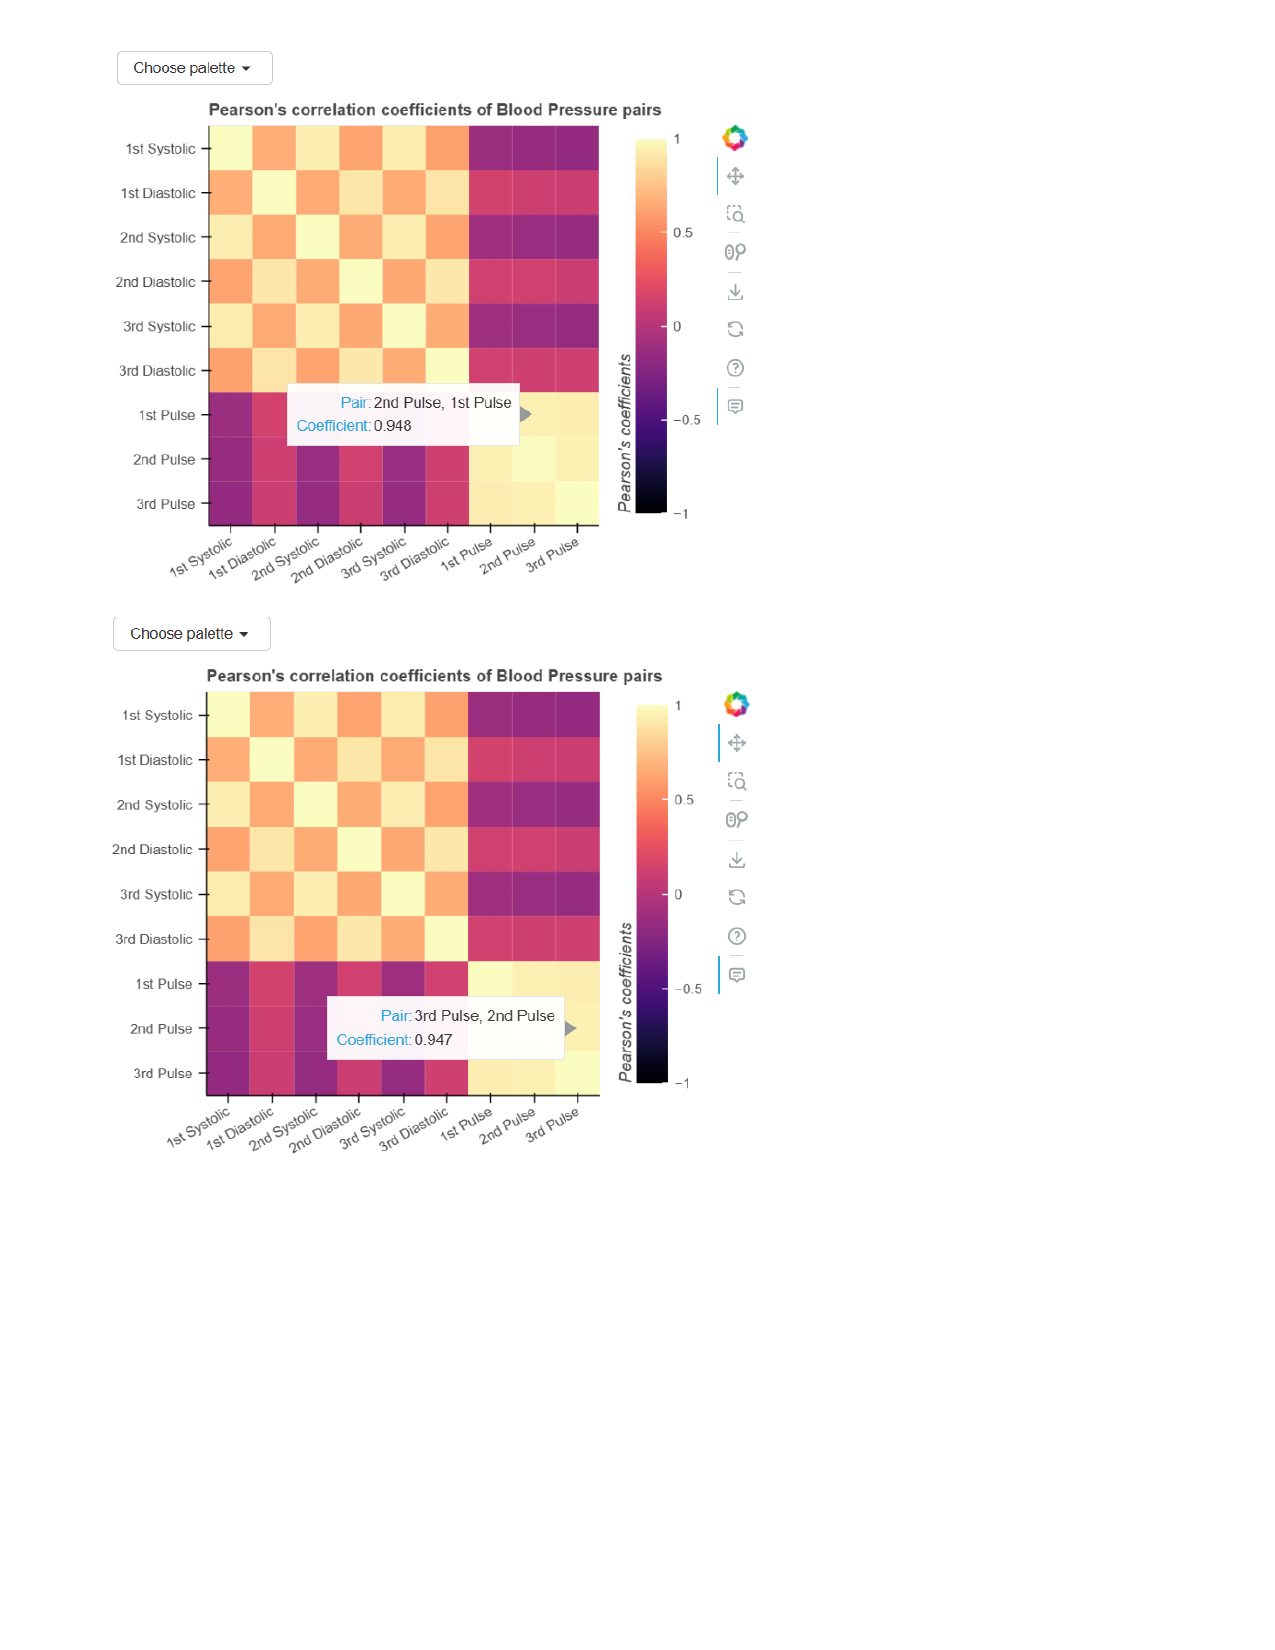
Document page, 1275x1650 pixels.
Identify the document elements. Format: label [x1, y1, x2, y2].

picture [76, 617, 798, 1163]
picture [76, 44, 806, 599]
